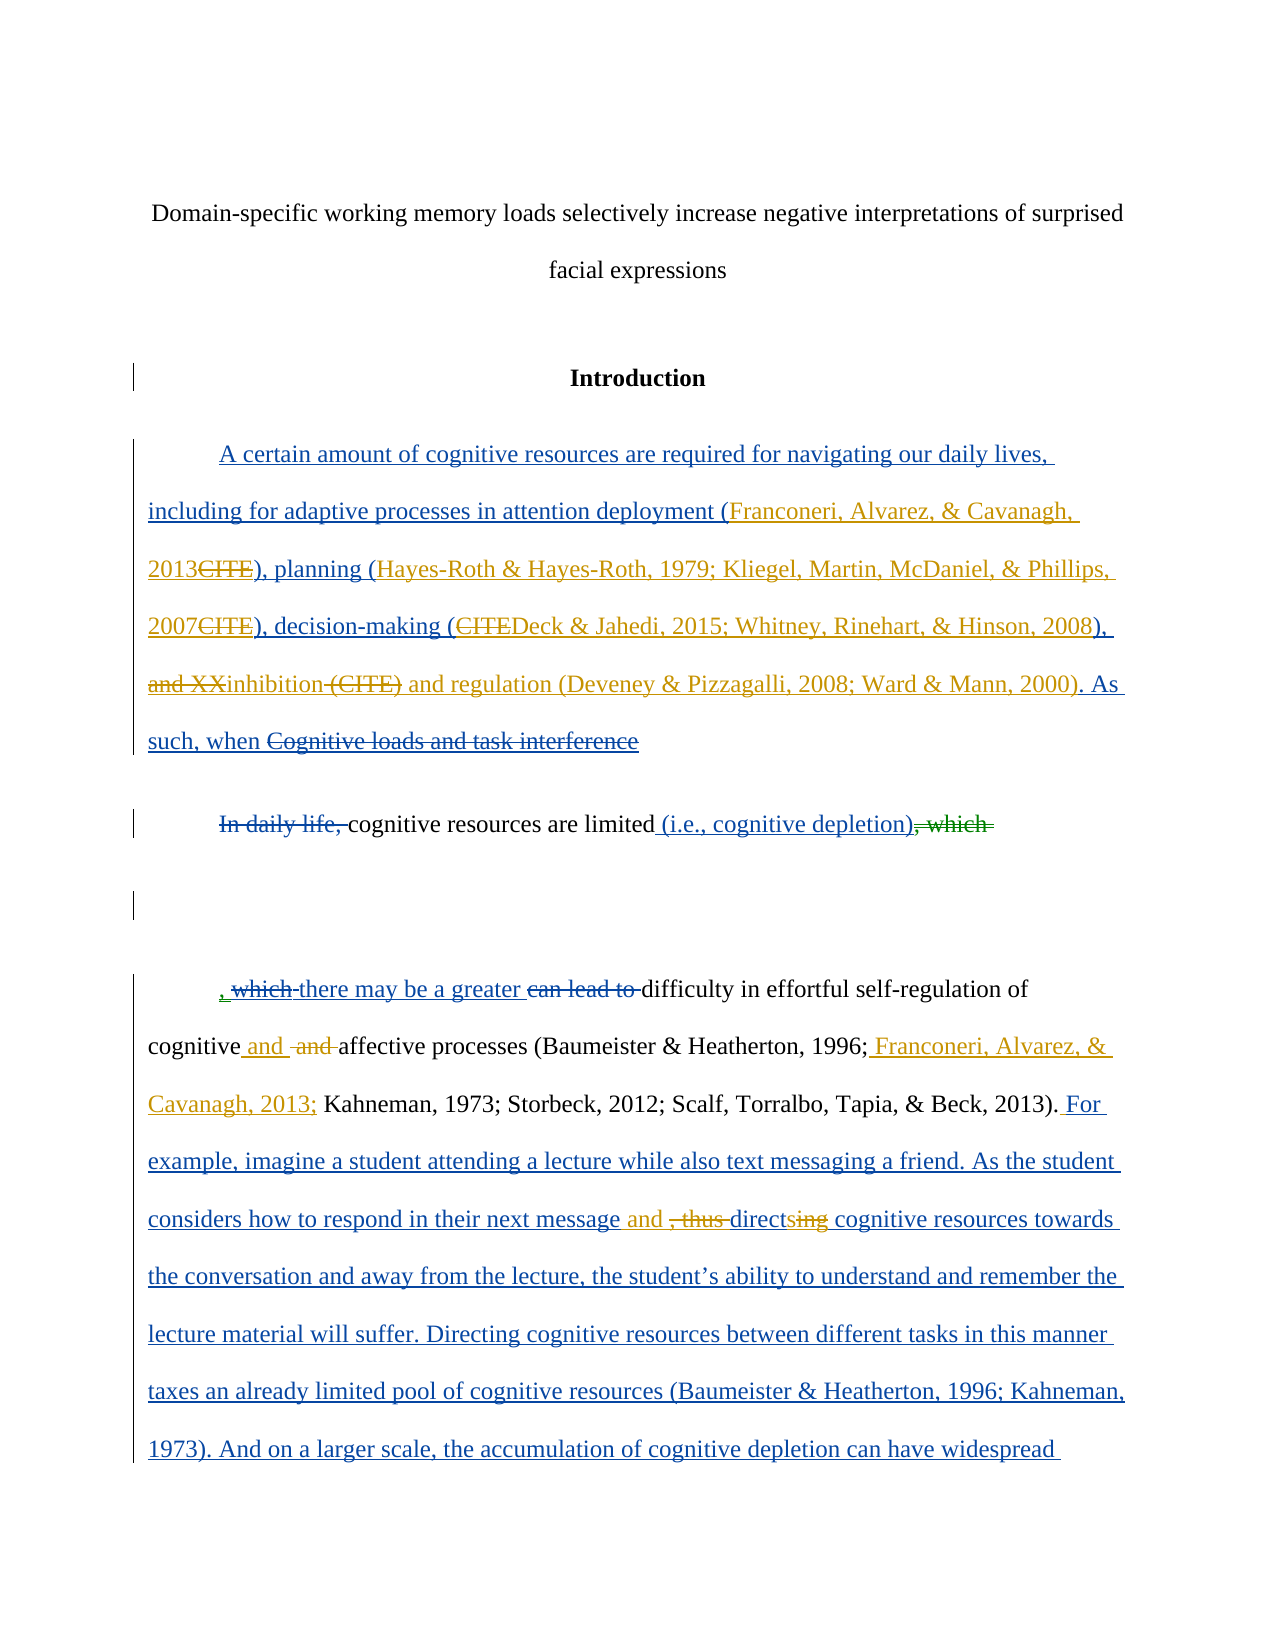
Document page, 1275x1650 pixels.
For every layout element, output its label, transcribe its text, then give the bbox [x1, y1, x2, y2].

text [148, 974, 1127, 1463]
text cognitive resources are limited [148, 809, 1127, 838]
title Domain-specific working memory loads selectively increase negative interpretations of surprised facial expressions [148, 198, 1127, 284]
subtitle Introduction [148, 363, 1127, 391]
